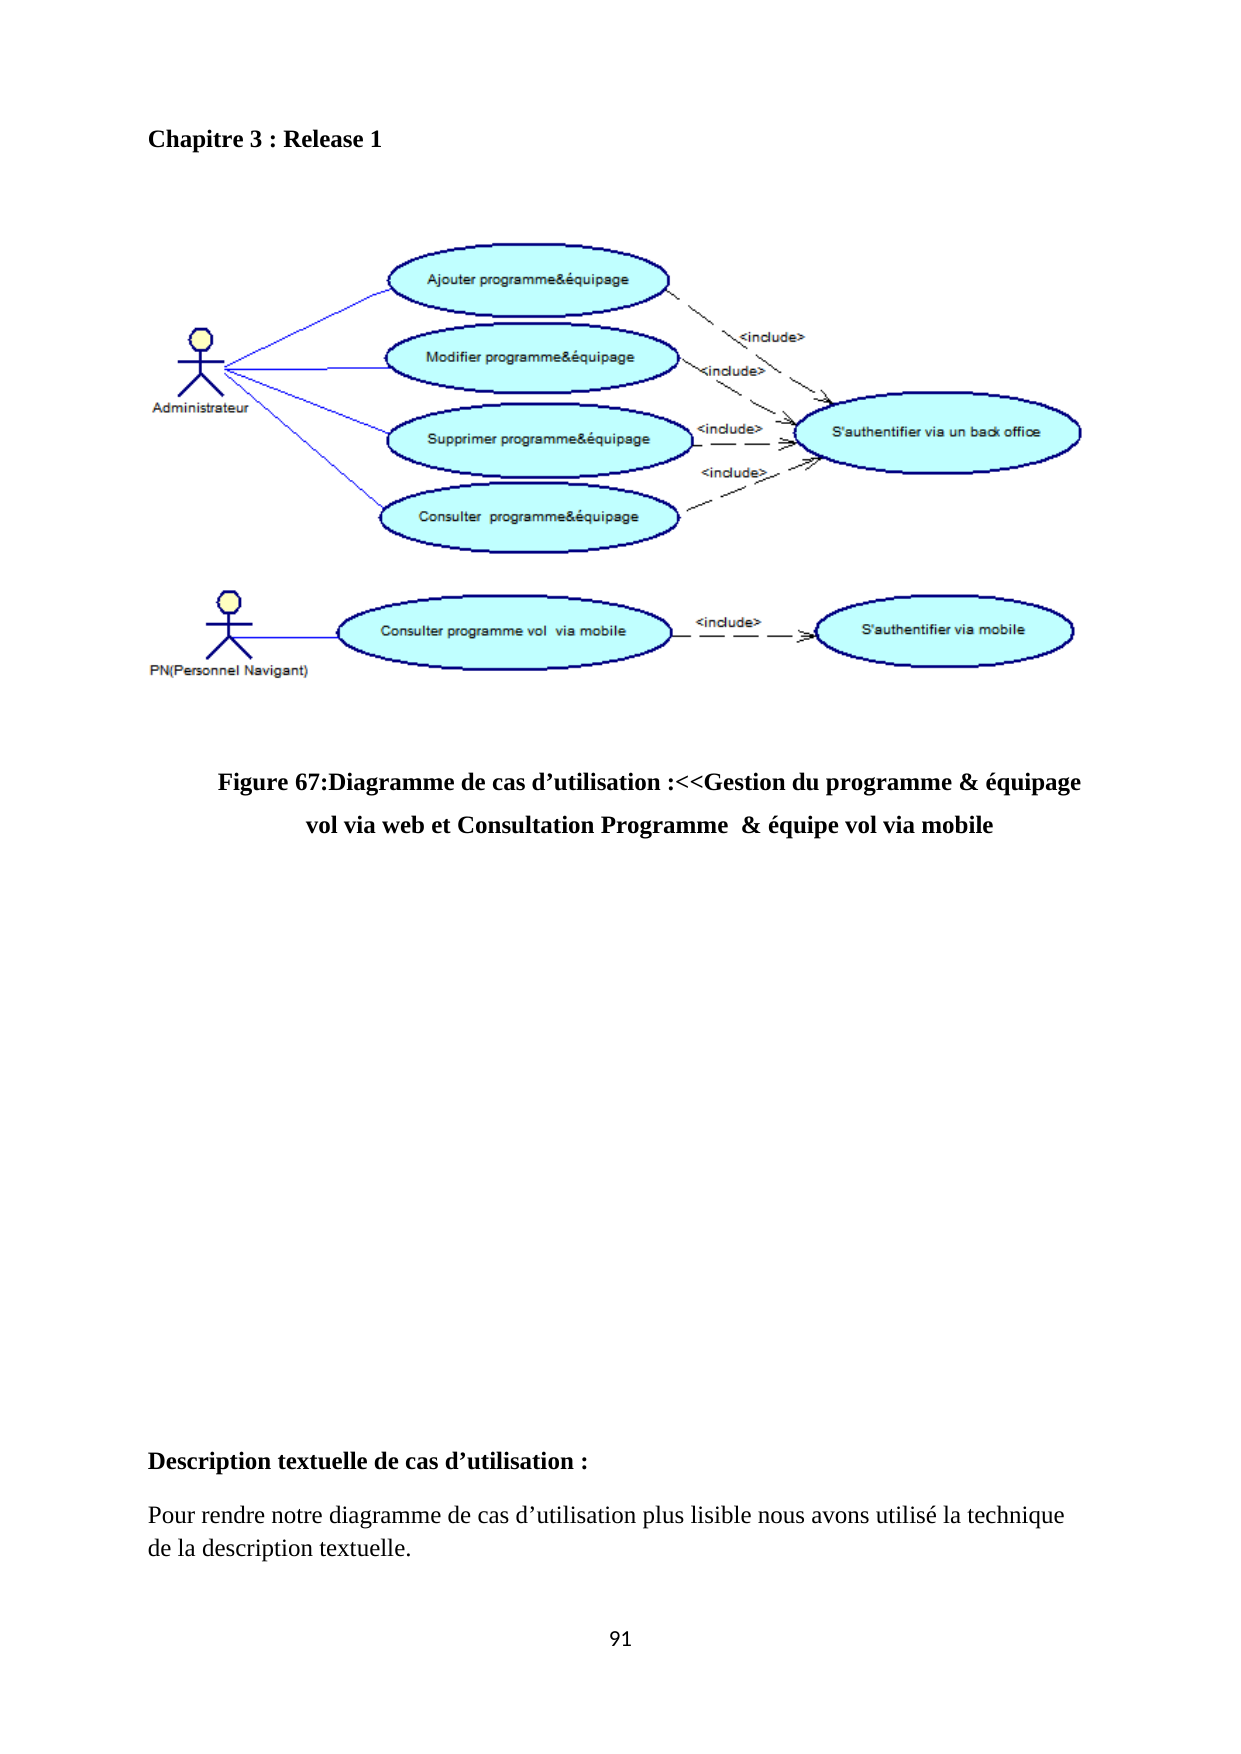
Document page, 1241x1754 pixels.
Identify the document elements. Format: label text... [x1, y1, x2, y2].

text Pour rendre notre diagramme de cas d’utilisation plus lisible nous avons utilisé la technique de la description textuelle. [148, 1500, 1093, 1562]
text Description textuelle de cas d’utilisation : [148, 1446, 1093, 1475]
text Figure 67:Diagramme de cas d’utilisation :<<Gestion du programme & équipage vol via web et Consultation Programme & équipe vol via mobile [207, 767, 1093, 839]
picture [147, 184, 1093, 743]
